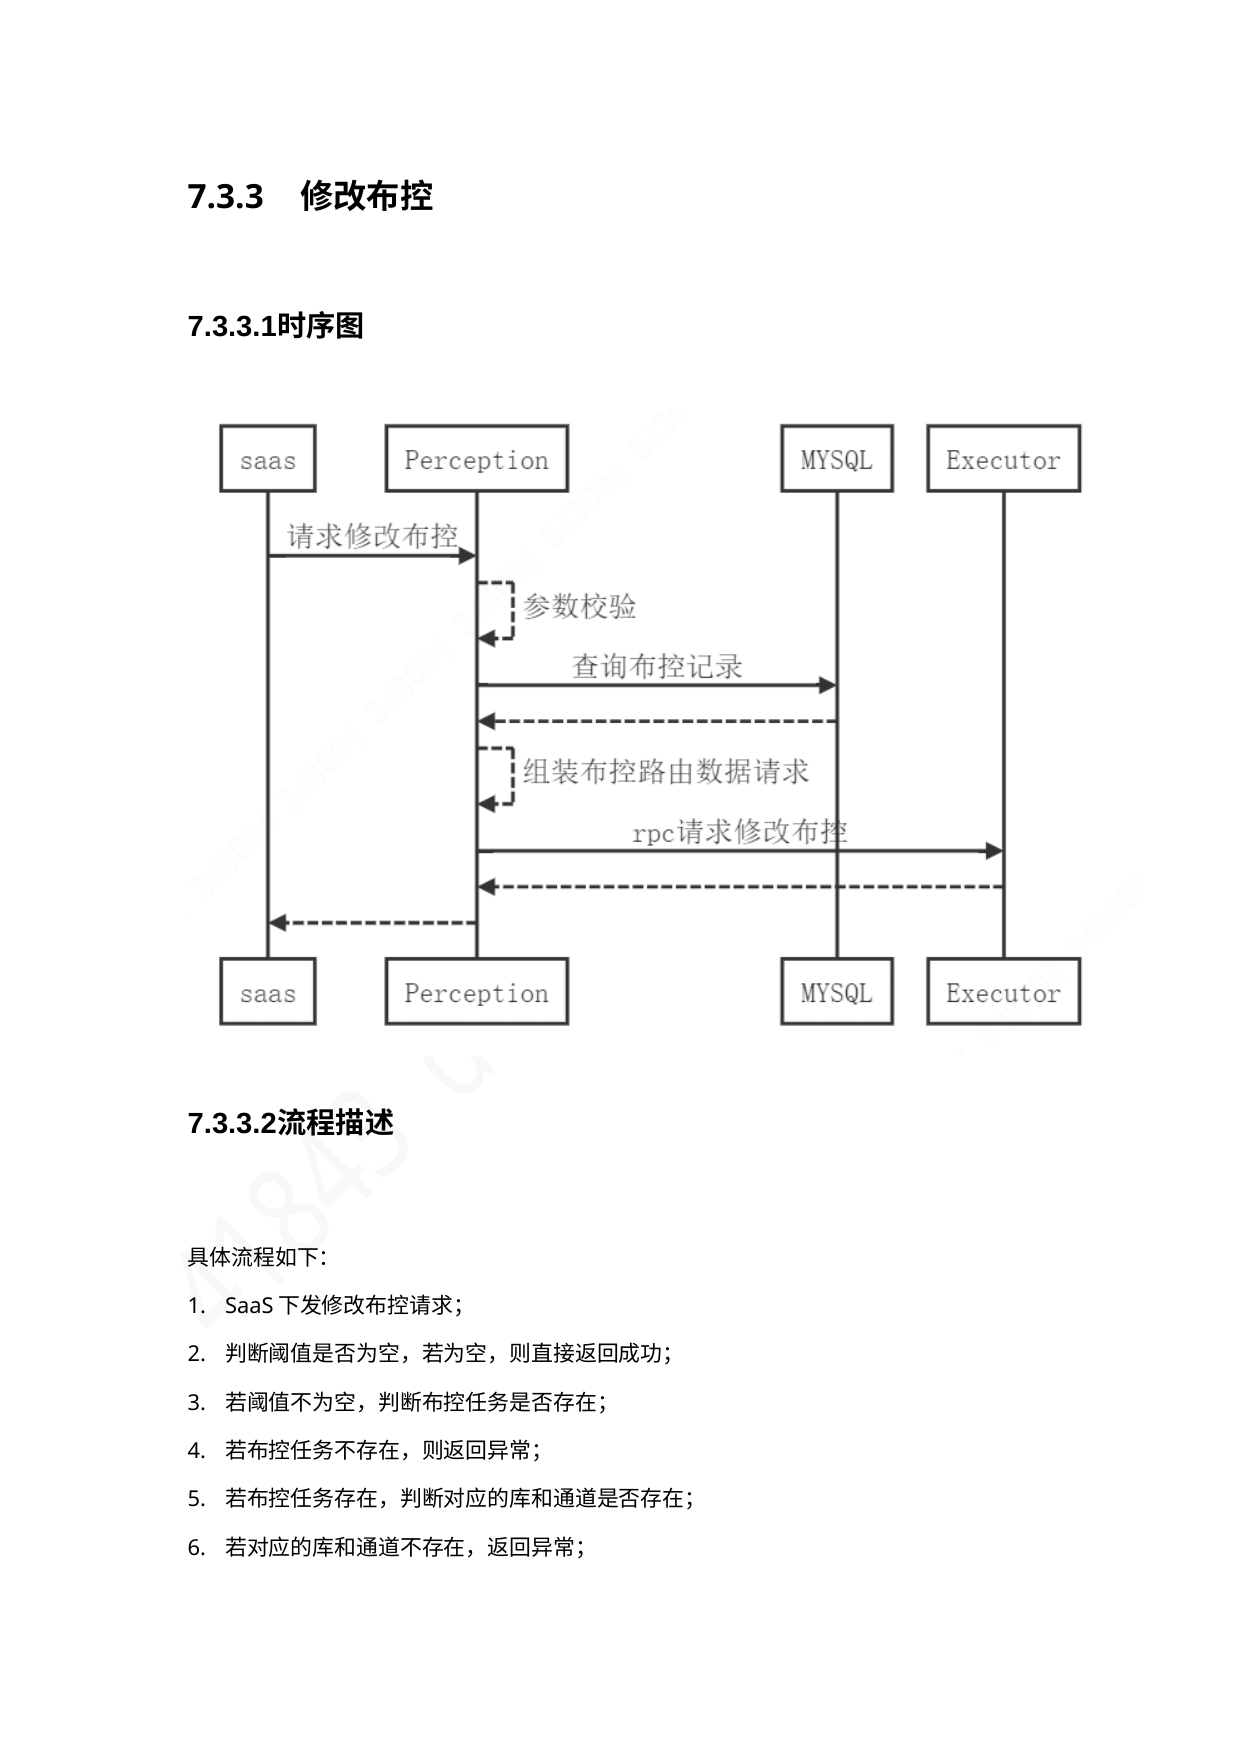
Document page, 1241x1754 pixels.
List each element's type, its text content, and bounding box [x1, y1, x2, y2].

list 若阈值不为空，判断布控任务是否存在； [187, 1384, 1053, 1417]
list 若对应的库和通道不存在，返回异常； [187, 1529, 1053, 1562]
list 判断阈值是否为空，若为空，则直接返回成功； [187, 1336, 1053, 1369]
subtitle 修改布控 [187, 162, 1053, 227]
subtitle 时序图 [187, 291, 1053, 356]
text 具体流程如下： [187, 1239, 1053, 1272]
list 若布控任务存在，判断对应的库和通道是否存在； [187, 1481, 1053, 1514]
subtitle 流程描述 [187, 1088, 1053, 1153]
picture [187, 409, 1145, 1056]
list SaaS下发修改布控请求； [187, 1288, 1053, 1320]
list 若布控任务不存在，则返回异常； [187, 1433, 1053, 1465]
